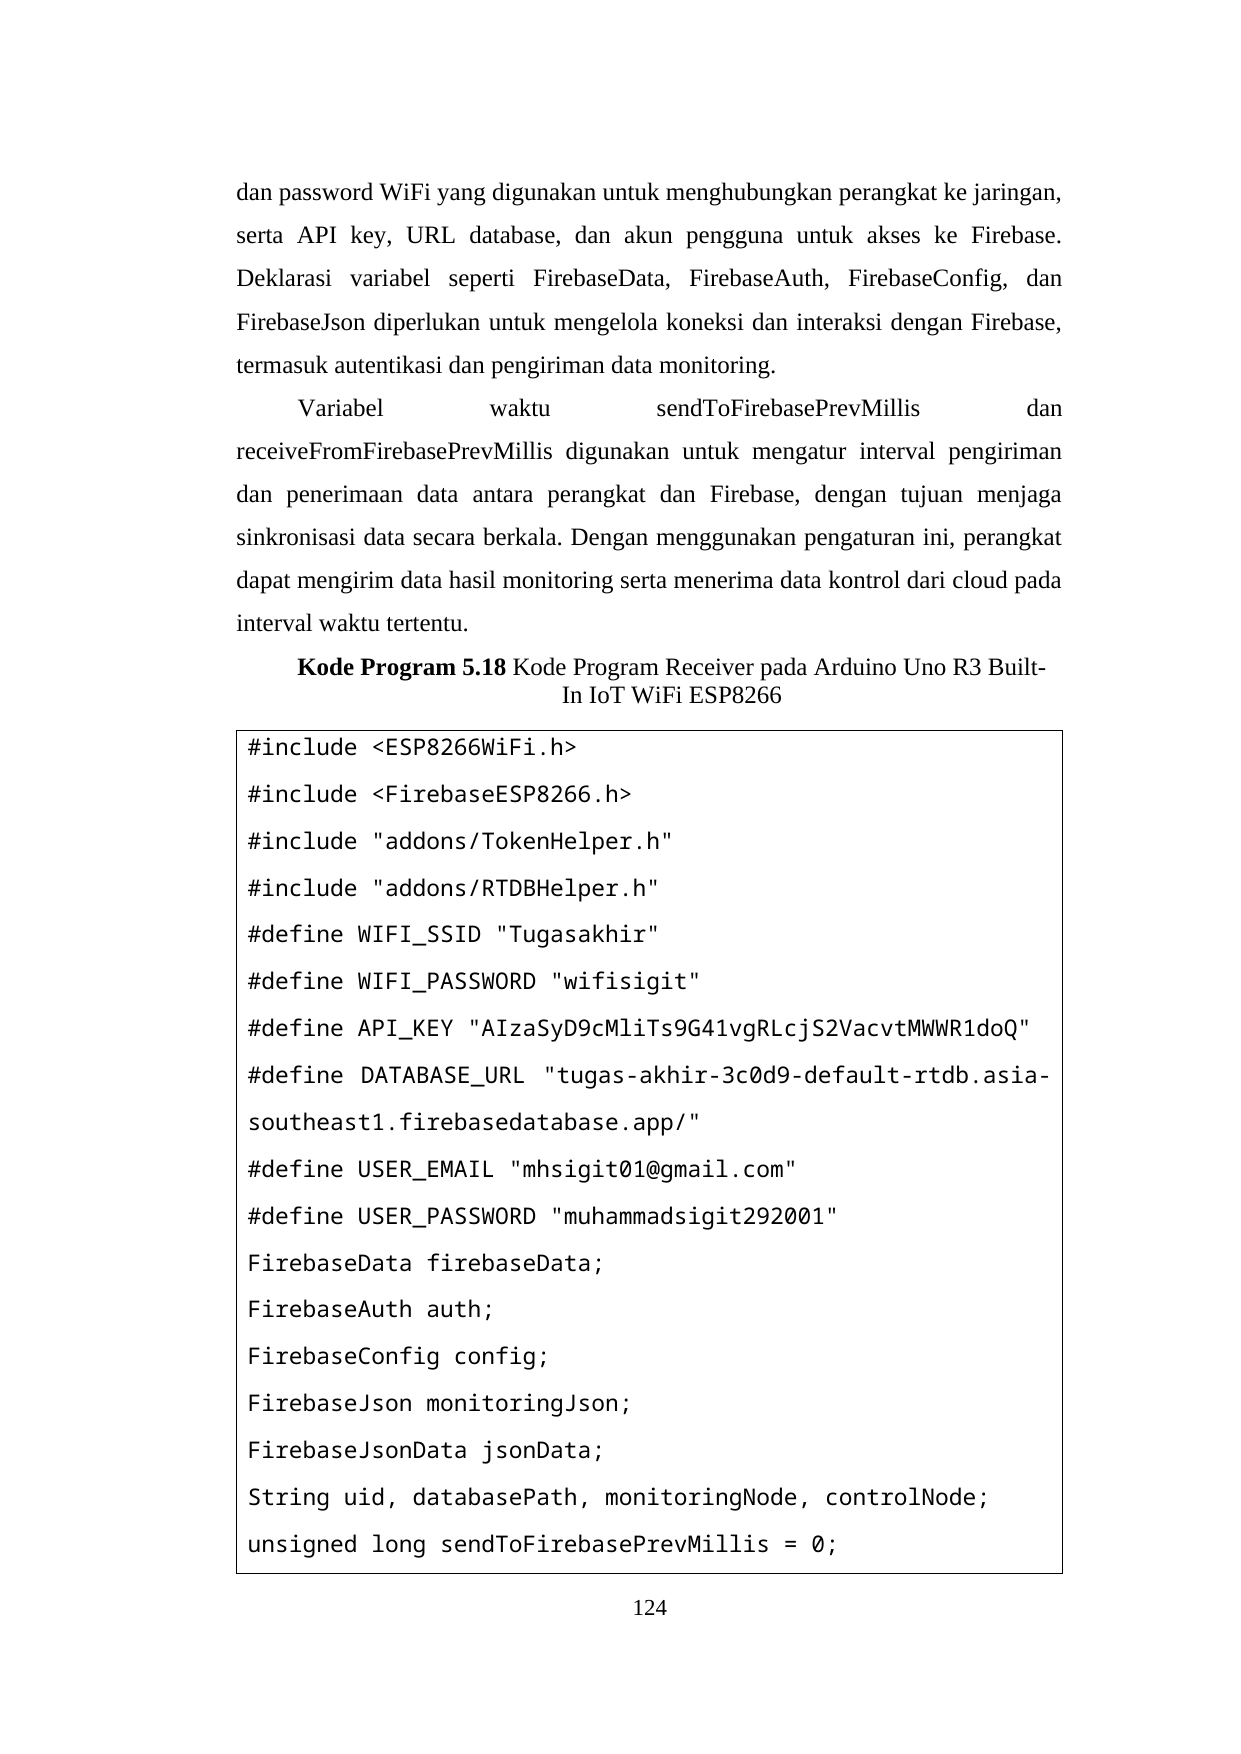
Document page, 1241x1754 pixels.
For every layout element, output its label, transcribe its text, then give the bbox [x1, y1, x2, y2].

text Variabel waktu sendToFirebasePrevMillis dan receiveFromFirebasePrevMillis digunakan untuk mengatur interval pengiriman dan penerimaan data antara perangkat dan Firebase, dengan tujuan menjaga sinkronisasi data secara berkala. Dengan menggunakan pengaturan ini, perangkat dapat mengirim data hasil monitoring serta menerima data kontrol dari cloud pada interval waktu tertentu. [236, 393, 1063, 637]
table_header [237, 731, 1062, 1573]
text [236, 177, 1063, 378]
text Kode Program 5.18 Kode Program Receiver pada Arduino Uno R3 Built-In IoT WiFi ESP8266 [295, 652, 1048, 709]
